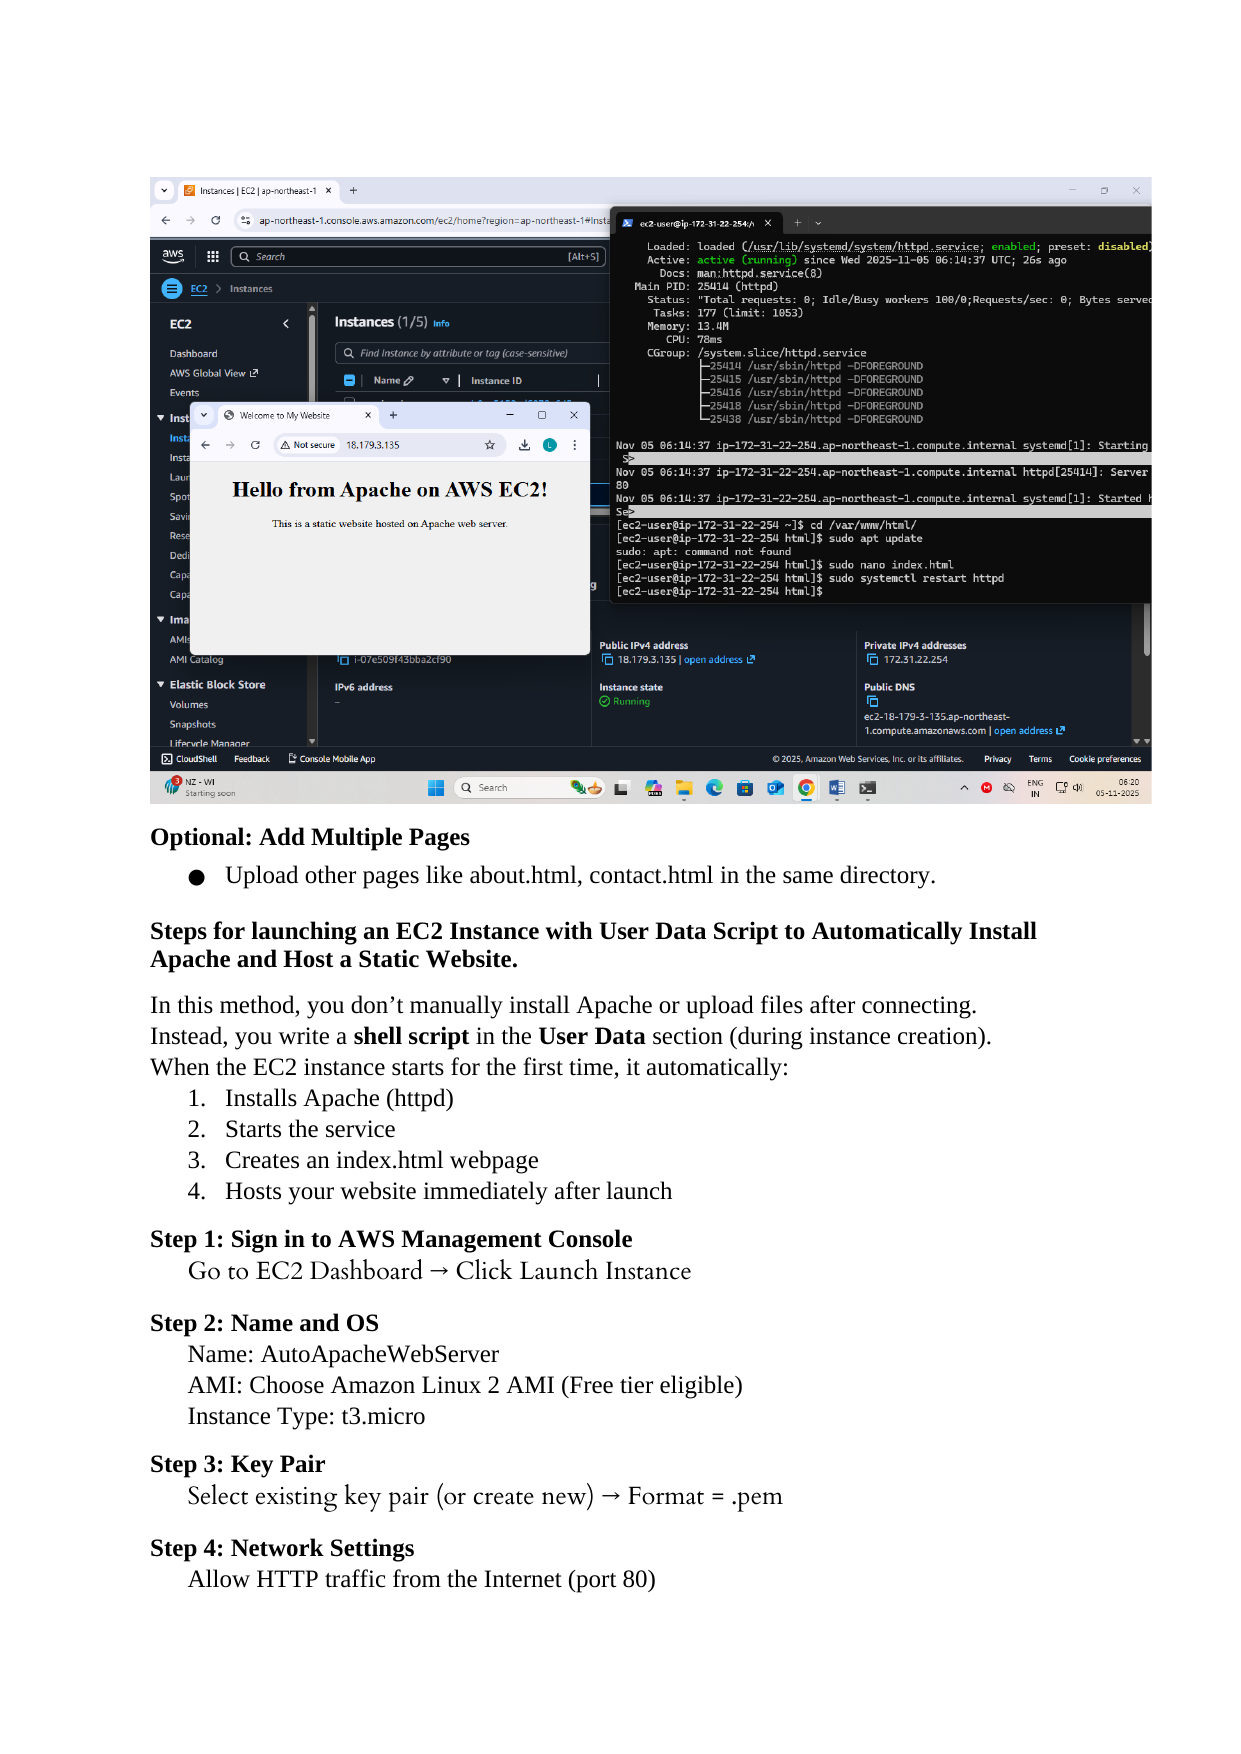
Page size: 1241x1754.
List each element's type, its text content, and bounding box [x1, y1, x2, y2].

picture [150, 177, 1152, 804]
list Upload other pages like about.html, contact.html in the same directory. [187, 853, 1117, 896]
list Starts the service [187, 1114, 1117, 1143]
text Step 4: Network Settings [150, 1533, 1117, 1562]
text Instance Type: t3.micro [187, 1401, 1117, 1430]
text Optional: Add Multiple Pages [150, 822, 1117, 851]
text In this method, you don’t manually install Apache or upload files after connecting. Instead, you write a shell script in the User Data section (during instance creation). When the EC2 instance starts for the first time, it automatically: [150, 990, 1117, 1081]
text Step 2: Name and OS [150, 1308, 1117, 1337]
text Step 1: Sign in to AWS Management Console [150, 1224, 1117, 1253]
text Allow HTTP traffic from the Internet (port 80) [187, 1564, 1117, 1593]
text Steps for launching an EC2 Instance with User Data Script to Automatically Install Apache and Host a Static Website. [150, 916, 1117, 973]
text Step 3: Key Pair [150, 1449, 1117, 1478]
list Installs Apache (httpd) [187, 1083, 1117, 1112]
text AMI: Choose Amazon Linux 2 AMI (Free tier eligible) [187, 1370, 1117, 1399]
list Creates an index.html webpage [187, 1145, 1117, 1174]
list Hosts your website immediately after launch [187, 1176, 1117, 1205]
text Name: AutoApacheWebServer [187, 1339, 1117, 1368]
